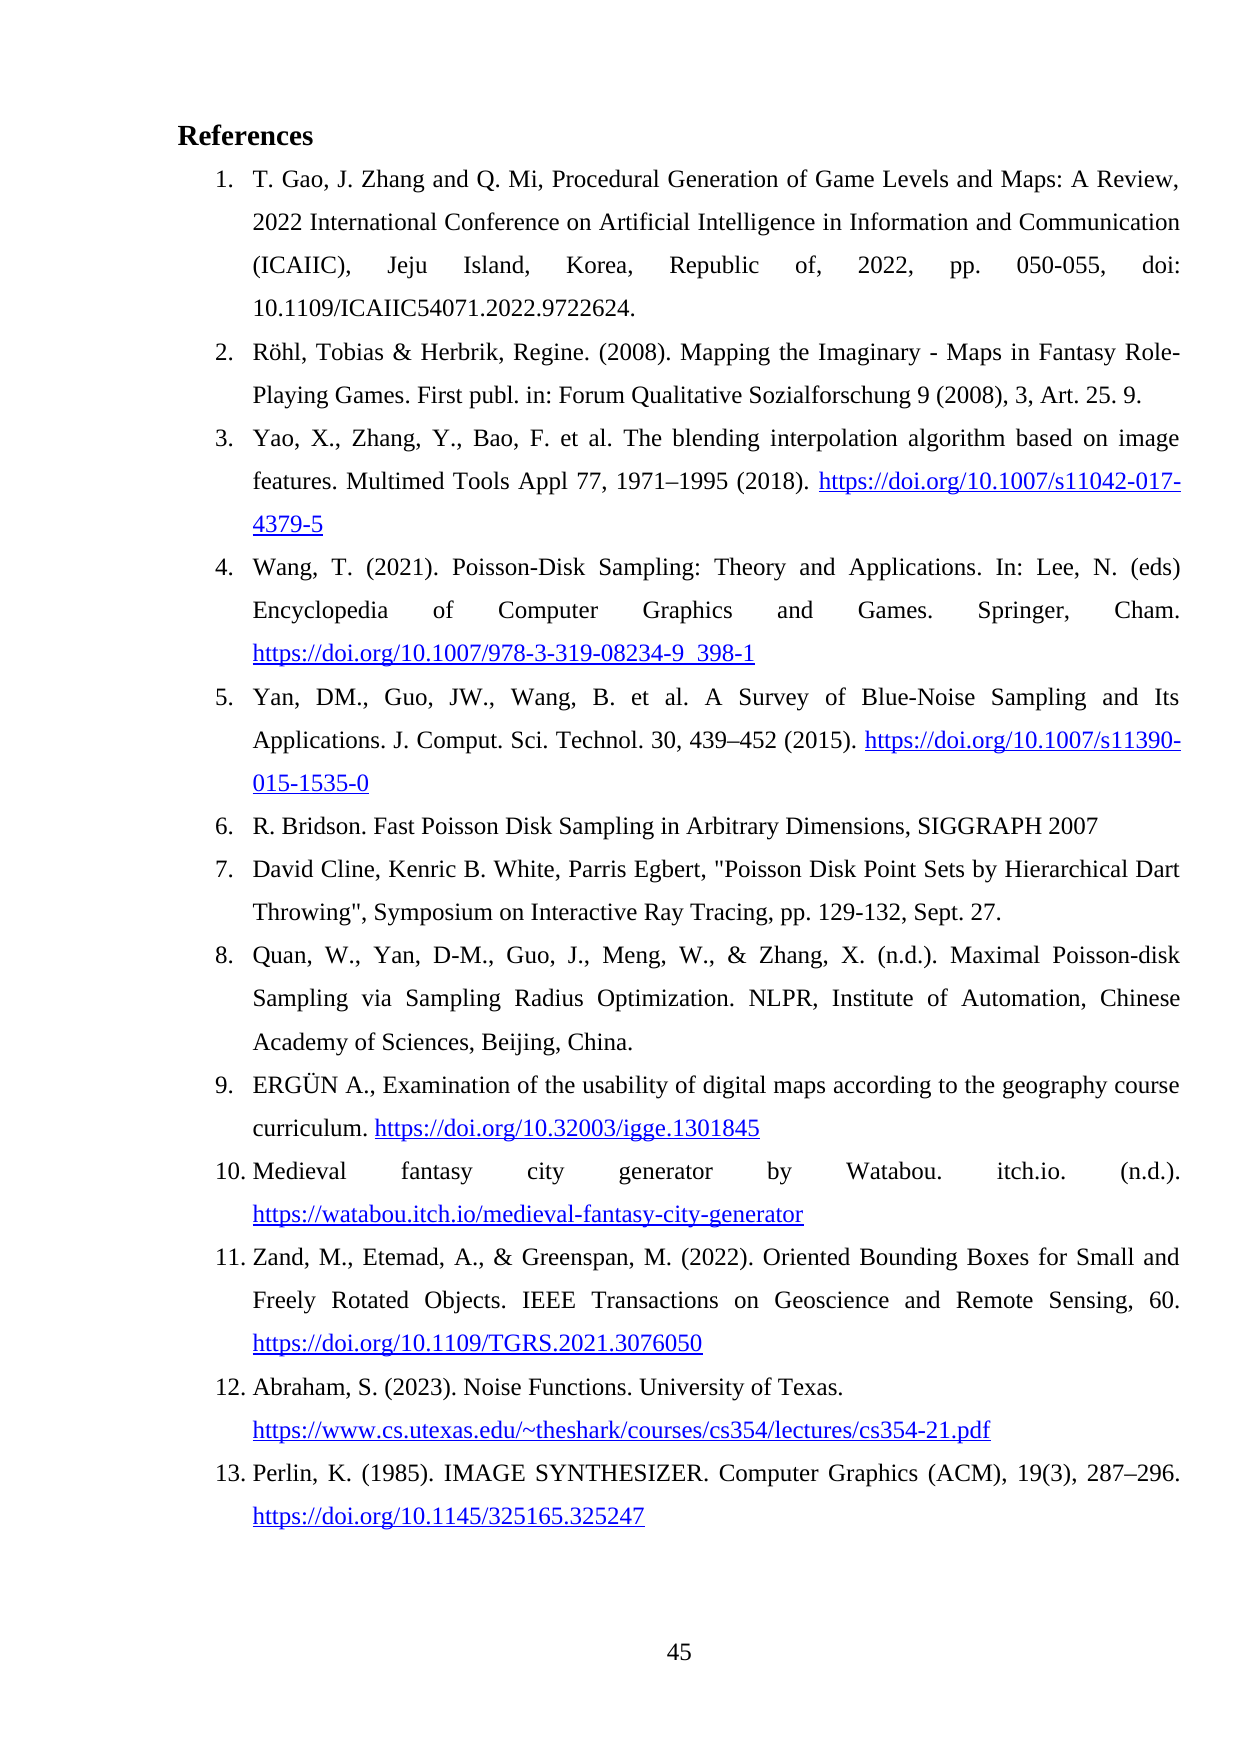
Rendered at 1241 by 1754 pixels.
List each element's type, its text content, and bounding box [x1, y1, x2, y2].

list T. Gao, J. Zhang and Q. Mi, Procedural Generation of Game Levels and Maps: A Review, 2022 International Conference on Artificial Intelligence in Information and Communication (ICAIIC), Jeju Island, Korea, Republic of, 2022, pp. 050-055, doi: 10.1109/ICAIIC54071.2022.9722624. [215, 164, 1181, 322]
list Zand, M., Etemad, A., & Greenspan, M. (2022). Oriented Bounding Boxes for Small and Freely Rotated Objects. IEEE Transactions on Geoscience and Remote Sensing, 60. https://doi.org/10.1109/TGRS.2021.3076050 [215, 1242, 1181, 1357]
list ERGÜN A., Examination of the usability of digital maps according to the geography course curriculum. https://doi.org/10.32003/igge.1301845 [215, 1070, 1181, 1142]
list Yan, DM., Guo, JW., Wang, B. et al. A Survey of Blue-Noise Sampling and Its Applications. J. Comput. Sci. Technol. 30, 439–452 (2015). https://doi.org/10.1007/s11390-015-1535-0 [215, 682, 1181, 797]
list Abraham, S. (2023). Noise Functions. University of Texas. https://www.cs.utexas.edu/~theshark/courses/cs354/lectures/cs354-21.pdf [215, 1372, 1181, 1443]
list Yao, X., Zhang, Y., Bao, F. et al. The blending interpolation algorithm based on image features. Multimed Tools Appl 77, 1971–1995 (2018). https://doi.org/10.1007/s11042-017-4379-5 [215, 423, 1181, 538]
list Perlin, K. (1985). IMAGE SYNTHESIZER. Computer Graphics (ACM), 19(3), 287–296. https://doi.org/10.1145/325165.325247 [215, 1458, 1181, 1530]
list Röhl, Tobias & Herbrik, Regine. (2008). Mapping the Imaginary - Maps in Fantasy Role-Playing Games. First publ. in: Forum Qualitative Sozialforschung 9 (2008), 3, Art. 25. 9. [215, 337, 1181, 408]
list David Cline, Kenric B. White, Parris Egbert, "Poisson Disk Point Sets by Hierarchical Dart Throwing", Symposium on Interactive Ray Tracing, pp. 129-132, Sept. 27. [215, 854, 1181, 926]
text References [177, 118, 1181, 152]
list Quan, W., Yan, D-M., Guo, J., Meng, W., & Zhang, X. (n.d.). Maximal Poisson-disk Sampling via Sampling Radius Optimization. NLPR, Institute of Automation, Chinese Academy of Sciences, Beijing, China. [215, 940, 1181, 1055]
list Wang, T. (2021). Poisson-Disk Sampling: Theory and Applications. In: Lee, N. (eds) Encyclopedia of Computer Graphics and Games. Springer, Cham. https://doi.org/10.1007/978-3-319-08234-9_398-1 [215, 552, 1181, 667]
list Medieval fantasy city generator by Watabou. itch.io. (n.d.). https://watabou.itch.io/medieval-fantasy-city-generator [215, 1156, 1181, 1228]
list R. Bridson. Fast Poisson Disk Sampling in Arbitrary Dimensions, SIGGRAPH 2007 [215, 811, 1181, 840]
